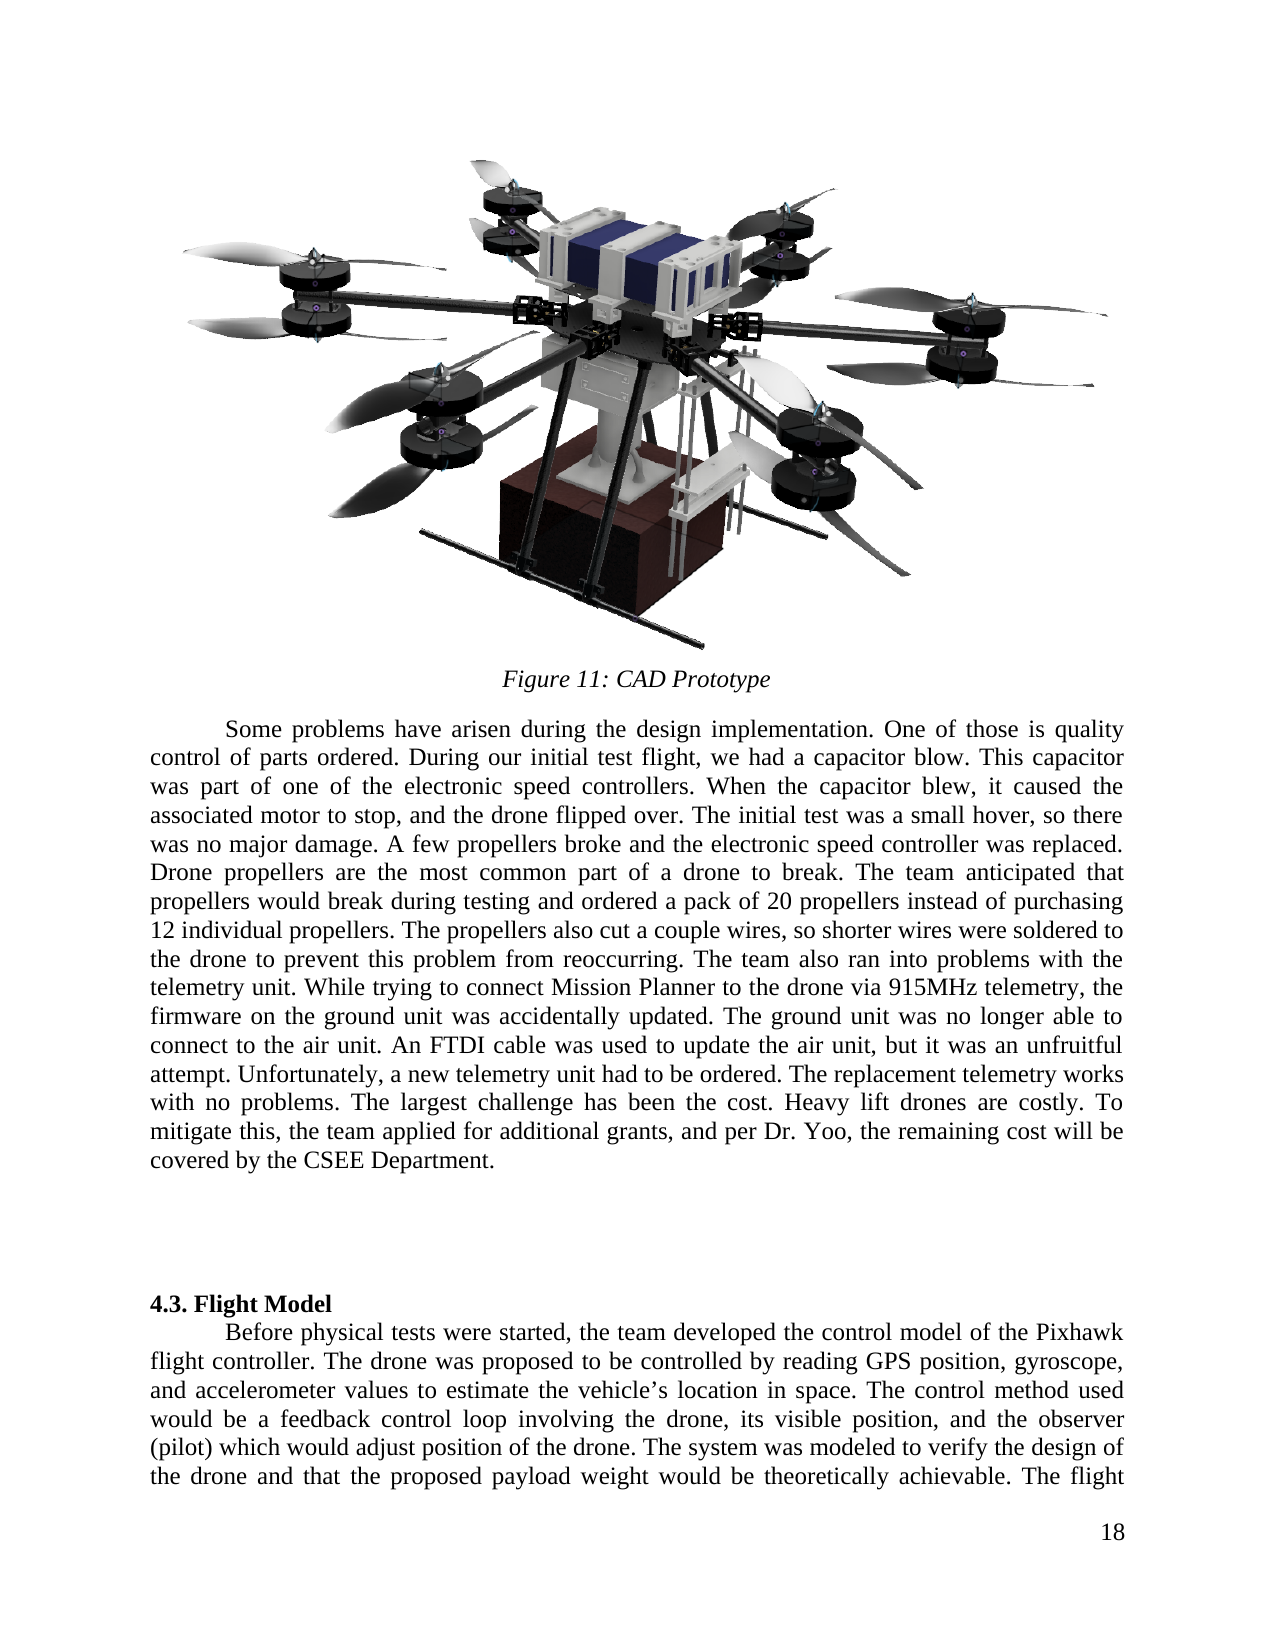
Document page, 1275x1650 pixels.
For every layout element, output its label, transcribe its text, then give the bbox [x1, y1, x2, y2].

text Figure 11: CAD Prototype [150, 664, 1125, 693]
text Some problems have arisen during the design implementation. One of those is quality control of parts ordered. During our initial test flight, we had a capacitor blow. This capacitor was part of one of the electronic speed controllers. When the capacitor blew, it caused the associated motor to stop, and the drone flipped over. The initial test was a small hover, so there was no major damage. A few propellers broke and the electronic speed controller was replaced. Drone propellers are the most common part of a drone to break. The team anticipated that propellers would break during testing and ordered a pack of 20 propellers instead of purchasing 12 individual propellers. The propellers also cut a couple wires, so shorter wires were soldered to the drone to prevent this problem from reoccurring. The team also ran into problems with the telemetry unit. While trying to connect Mission Planner to the drone via 915MHz telemetry, the firmware on the ground unit was accidentally updated. The ground unit was no longer able to connect to the air unit. An FTDI cable was used to update the air unit, but it was an unfruitful attempt. Unfortunately, a new telemetry unit had to be ordered. The replacement telemetry works with no problems. The largest challenge has been the cost. Heavy lift drones are costly. To mitigate this, the team applied for additional grants, and per Dr. Yoo, the remaining cost will be covered by the CSEE Department. [150, 714, 1125, 1174]
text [150, 1317, 1125, 1490]
picture [150, 150, 1125, 664]
subtitle 4.3. Flight Model [150, 1289, 1125, 1317]
